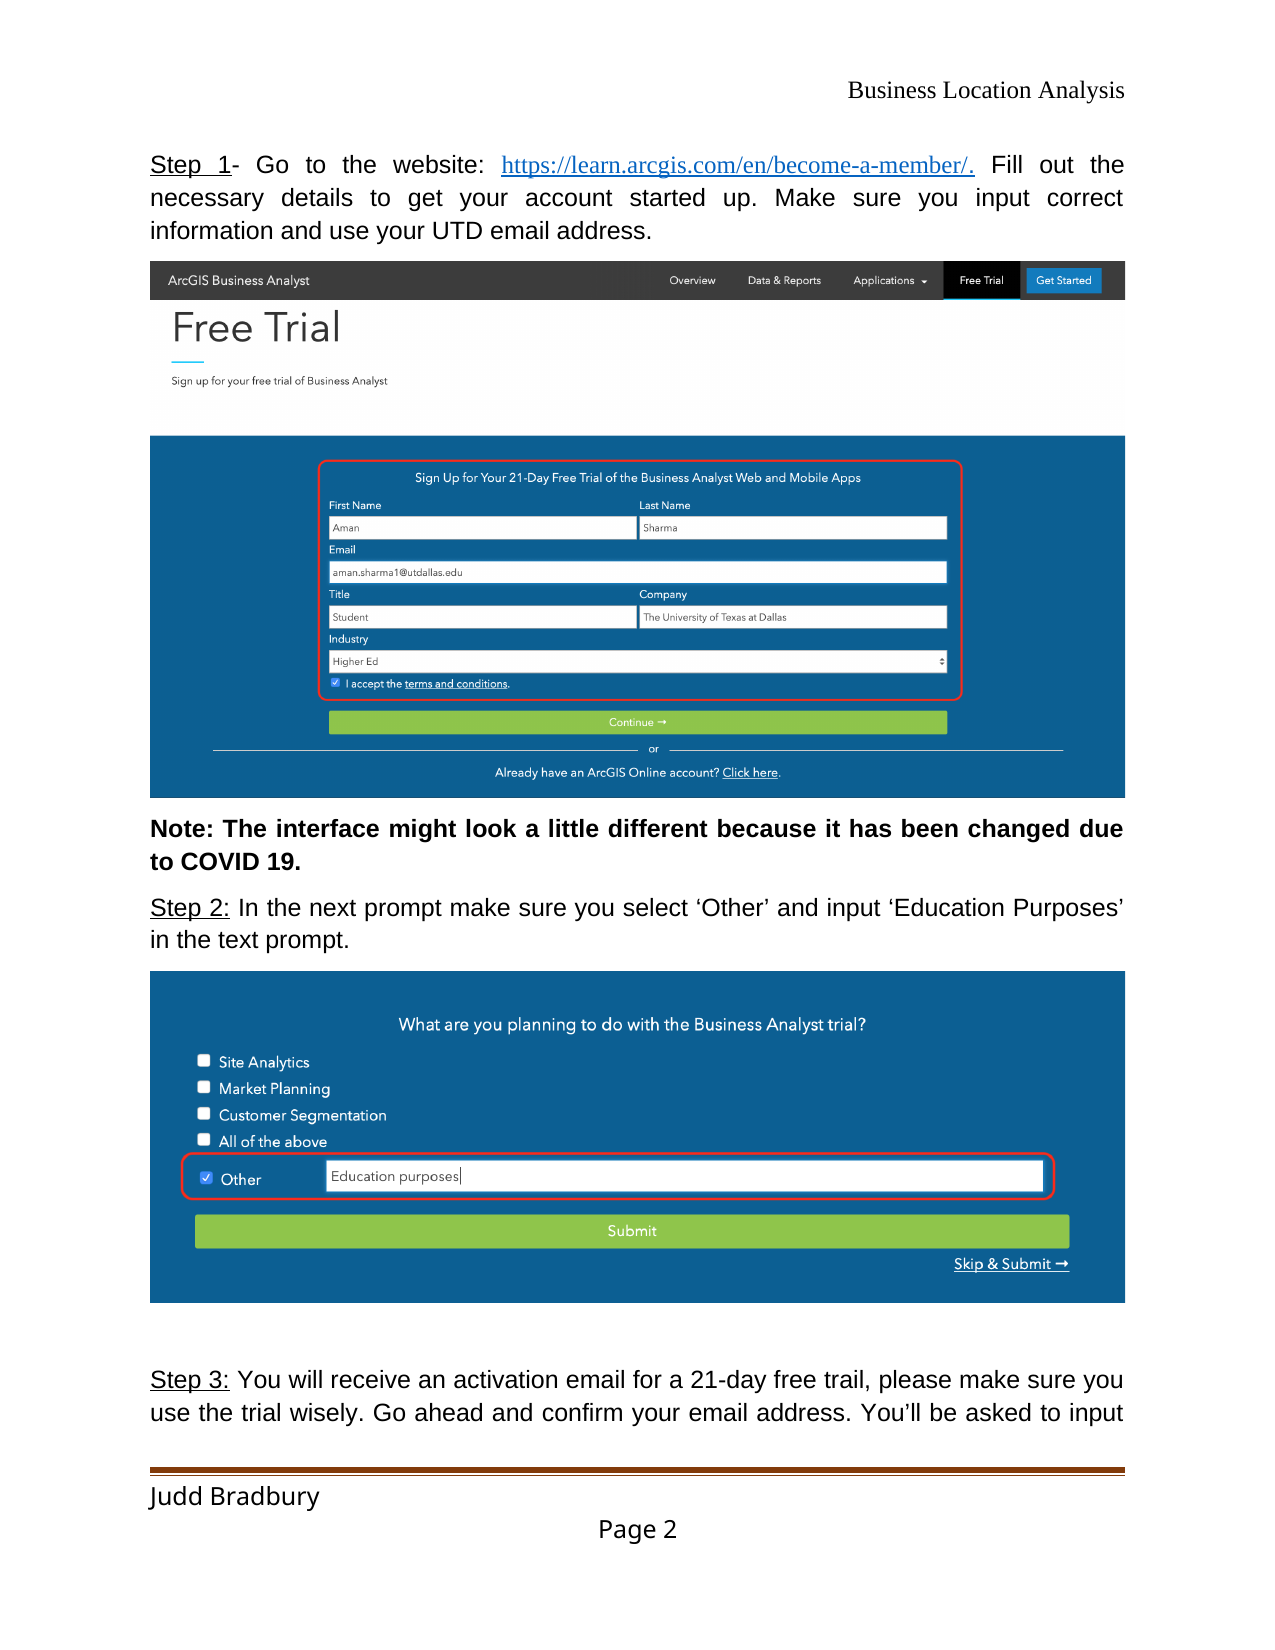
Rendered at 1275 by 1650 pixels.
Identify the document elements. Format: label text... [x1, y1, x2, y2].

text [150, 1365, 1125, 1427]
text Note: The interface might look a little different because it has been changed due to COVID 19. [150, 814, 1125, 876]
text Step 2: In the next prompt make sure you select ‘Other’ and input ‘Education Purposes’ in the text prompt. [150, 892, 1125, 954]
picture [150, 971, 1125, 1303]
text Step 1- Go to the website: https://learn.arcgis.com/en/become-a-member/. Fill out the necessary details to get your account started up. Make sure you input correct information and use your UTD email address. [150, 150, 1125, 245]
picture [150, 261, 1125, 798]
